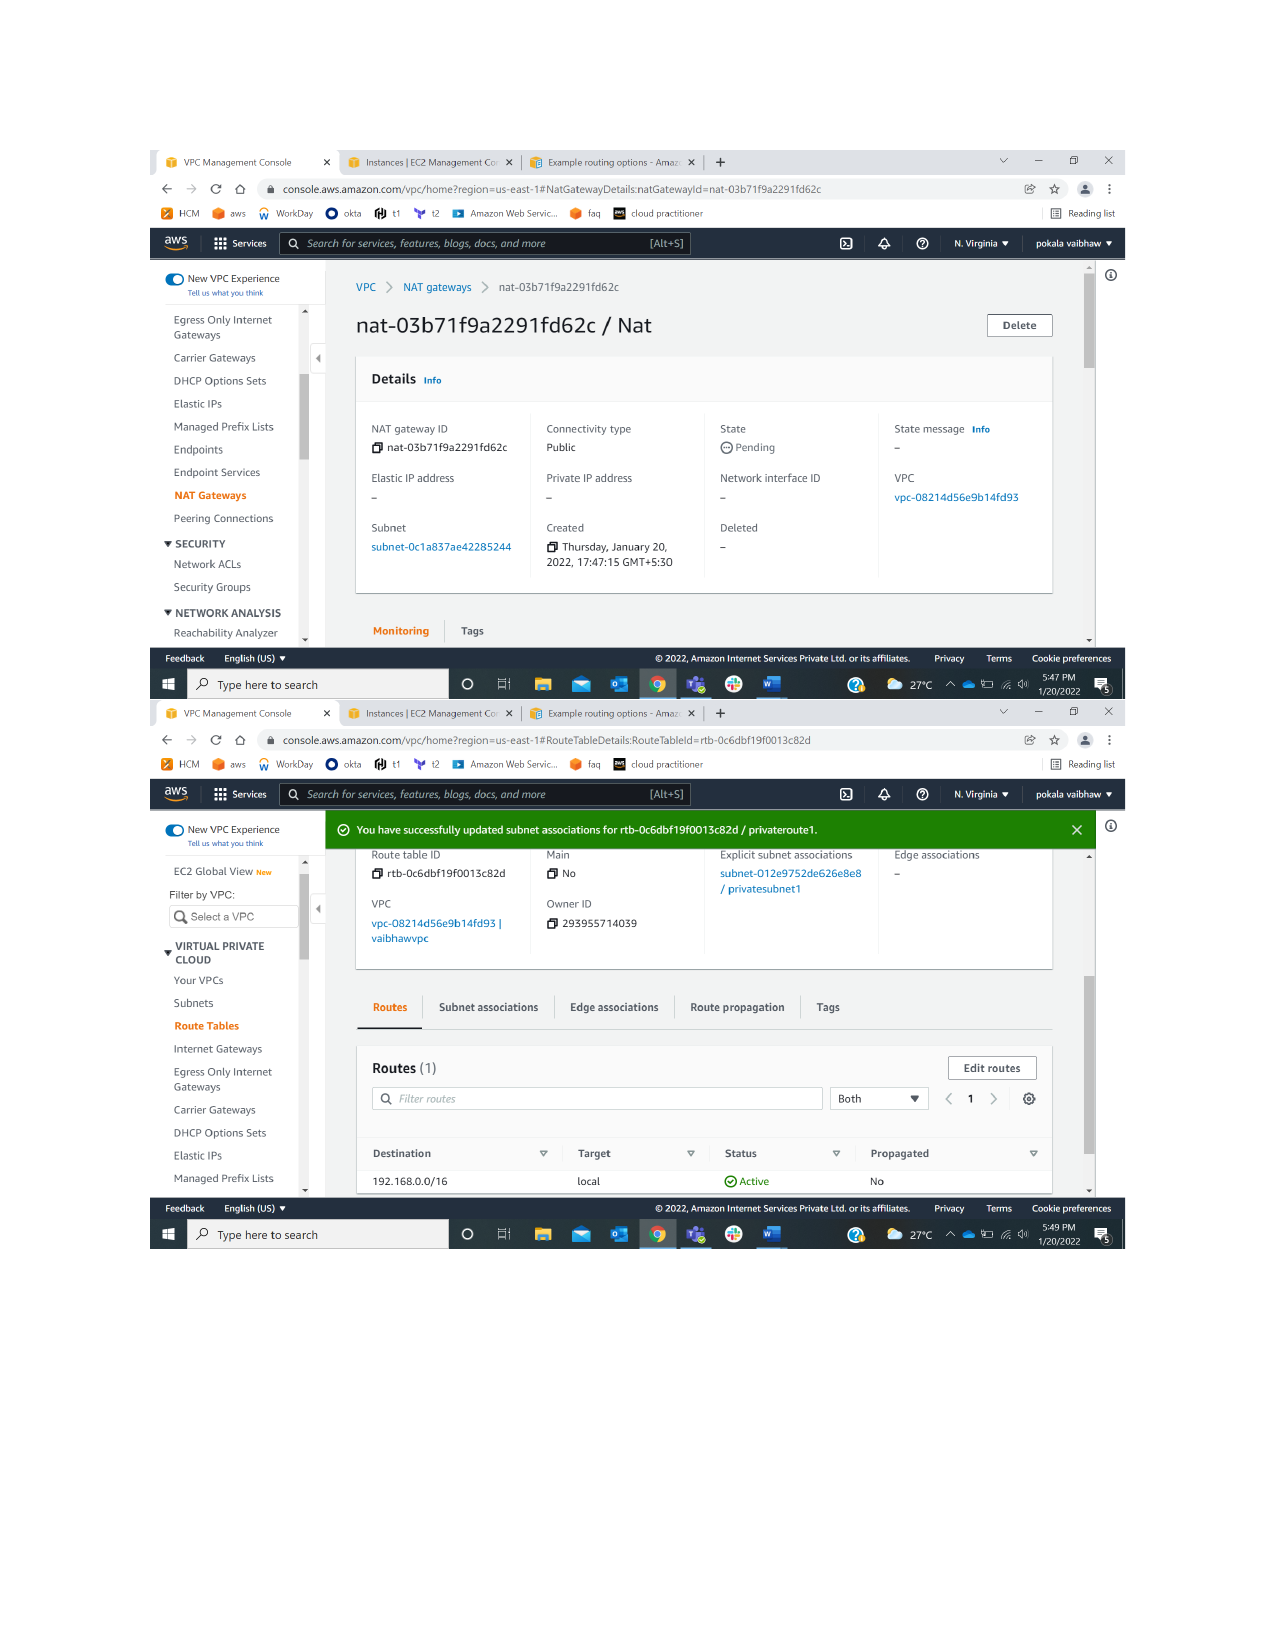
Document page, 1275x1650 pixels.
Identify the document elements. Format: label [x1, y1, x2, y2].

picture [150, 150, 1125, 699]
picture [150, 700, 1125, 1249]
